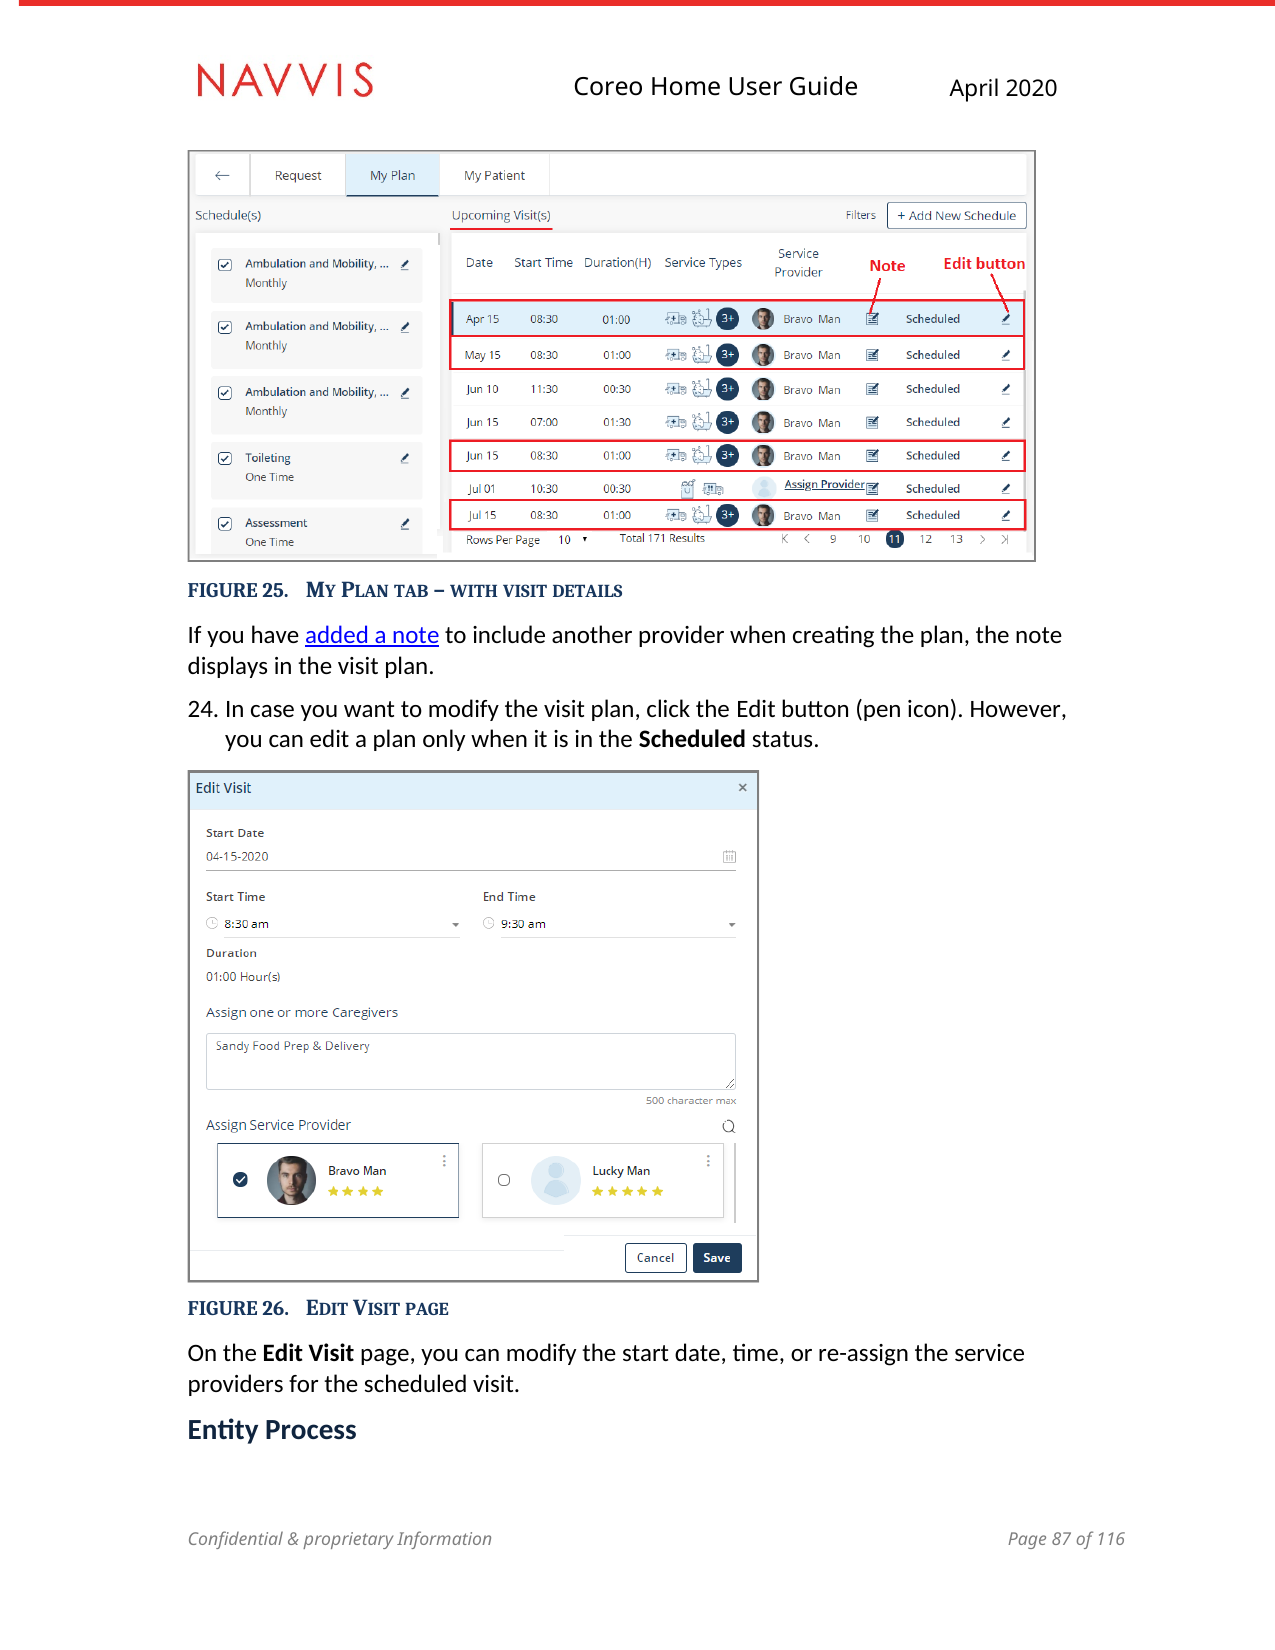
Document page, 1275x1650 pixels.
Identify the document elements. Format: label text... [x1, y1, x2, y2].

picture [187, 770, 760, 1283]
text My Plan tab – with visit details [187, 577, 1058, 603]
list In case you want to modify the visit plan, click the Edit button (pen icon). However, you can edit a plan only when it is in the Scheduled status. [187, 693, 1087, 754]
picture [187, 150, 1038, 564]
text If you have added a note to include another provider when creating the plan, the note displays in the visit plan. [187, 619, 1087, 680]
text Edit Visit page [187, 1295, 1058, 1321]
picture [187, 55, 383, 104]
subtitle Entity Process [187, 1411, 1087, 1447]
text On the Edit Visit page, you can modify the start date, time, or re-assign the service providers for the scheduled visit. [187, 1338, 1087, 1399]
